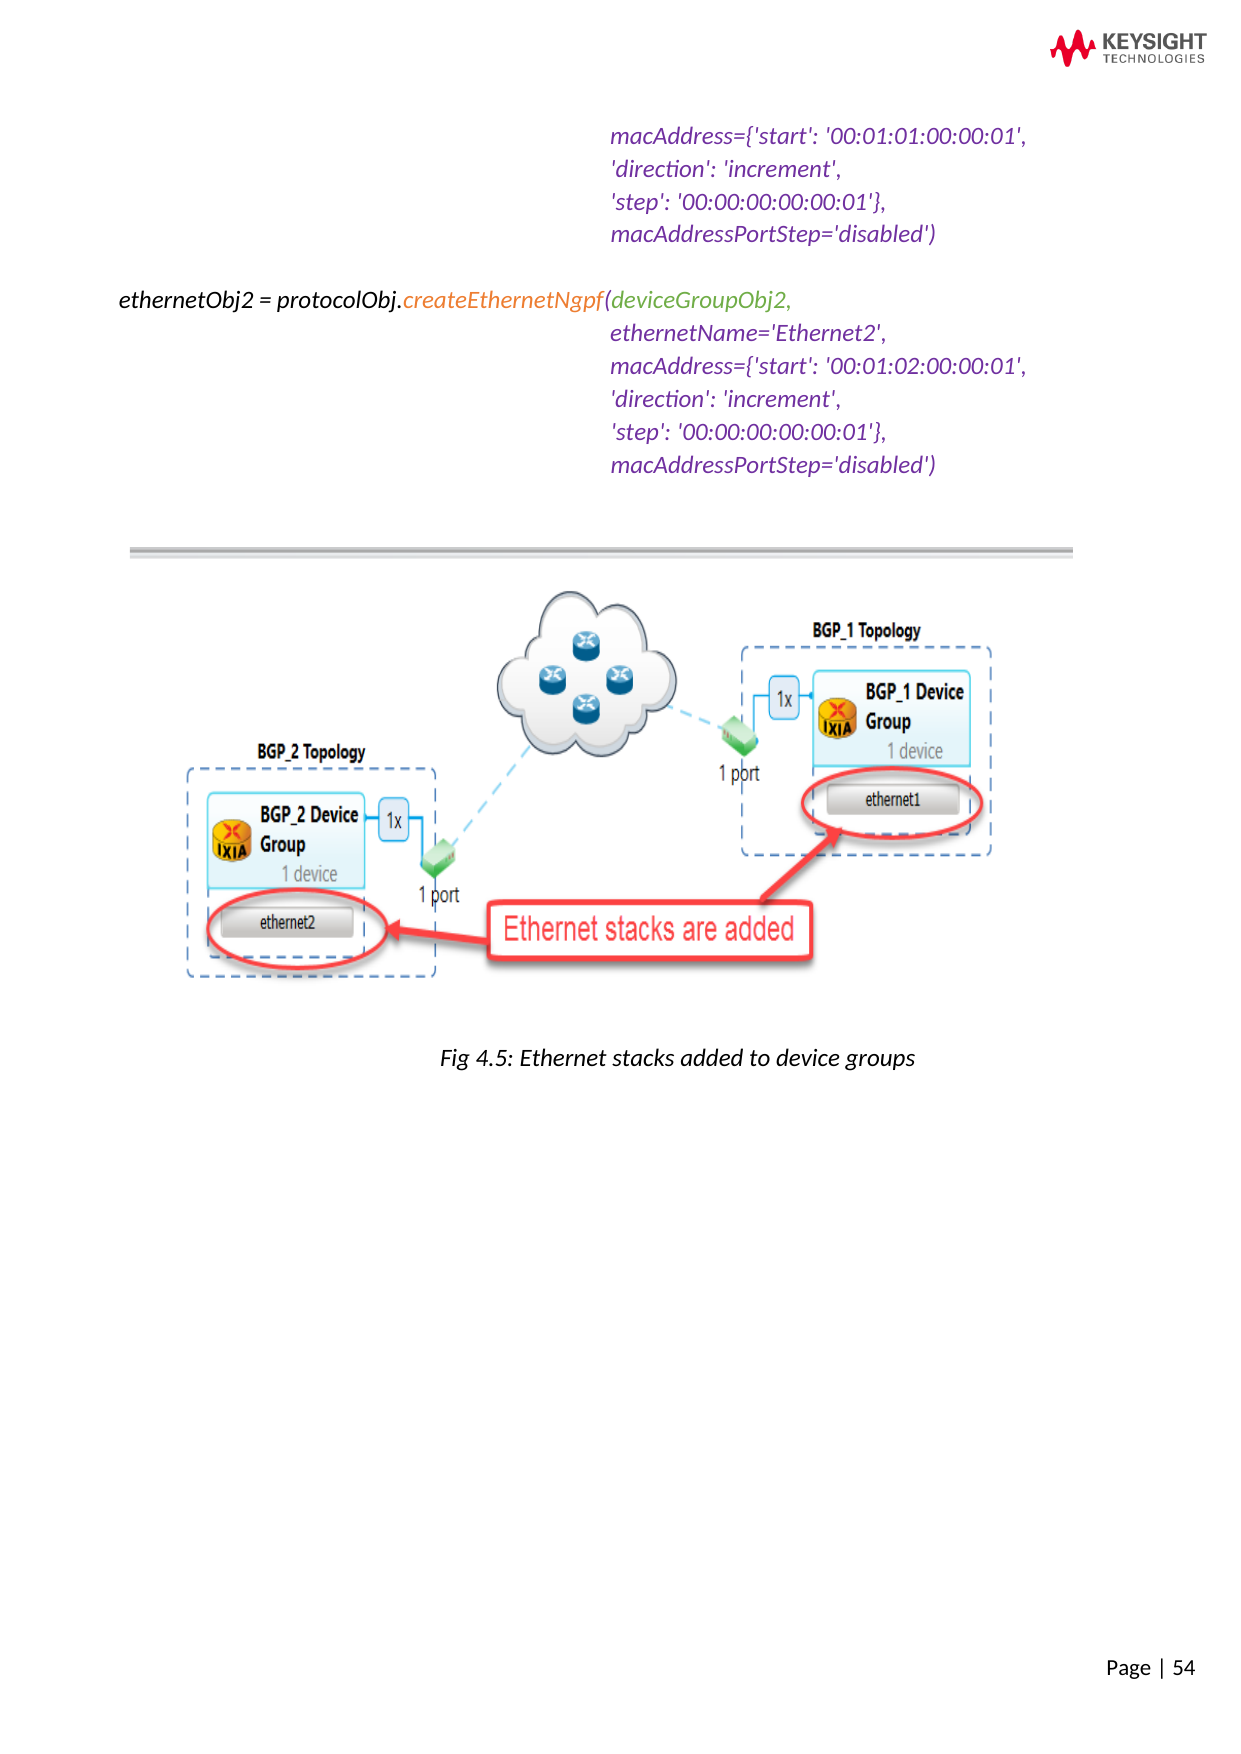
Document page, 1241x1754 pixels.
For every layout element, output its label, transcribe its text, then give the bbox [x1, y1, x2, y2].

text macAddressPortStep='disabled') [118, 449, 1195, 479]
picture [129, 547, 1073, 1009]
text macAddress={'start': '00:01:01:00:00:01', [610, 120, 1195, 150]
text 'step': '00:00:00:00:00:01'}, [118, 416, 1195, 447]
text ethernetName='Ethernet2', macAddress={'start': '00:01:02:00:00:01', [610, 317, 1195, 381]
text 'direction': 'increment', [495, 383, 1195, 414]
text 'direction': 'increment', 'step': '00:00:00:00:00:01'}, [610, 153, 1195, 216]
text Fig 4.5: Ethernet stacks added to device groups [45, 1042, 918, 1073]
text macAddressPortStep='disabled') [118, 218, 1195, 249]
text ethernetObj2 = protocolObj.createEthernetNgpf(deviceGroupObj2, [118, 284, 1195, 315]
picture [1048, 20, 1209, 72]
